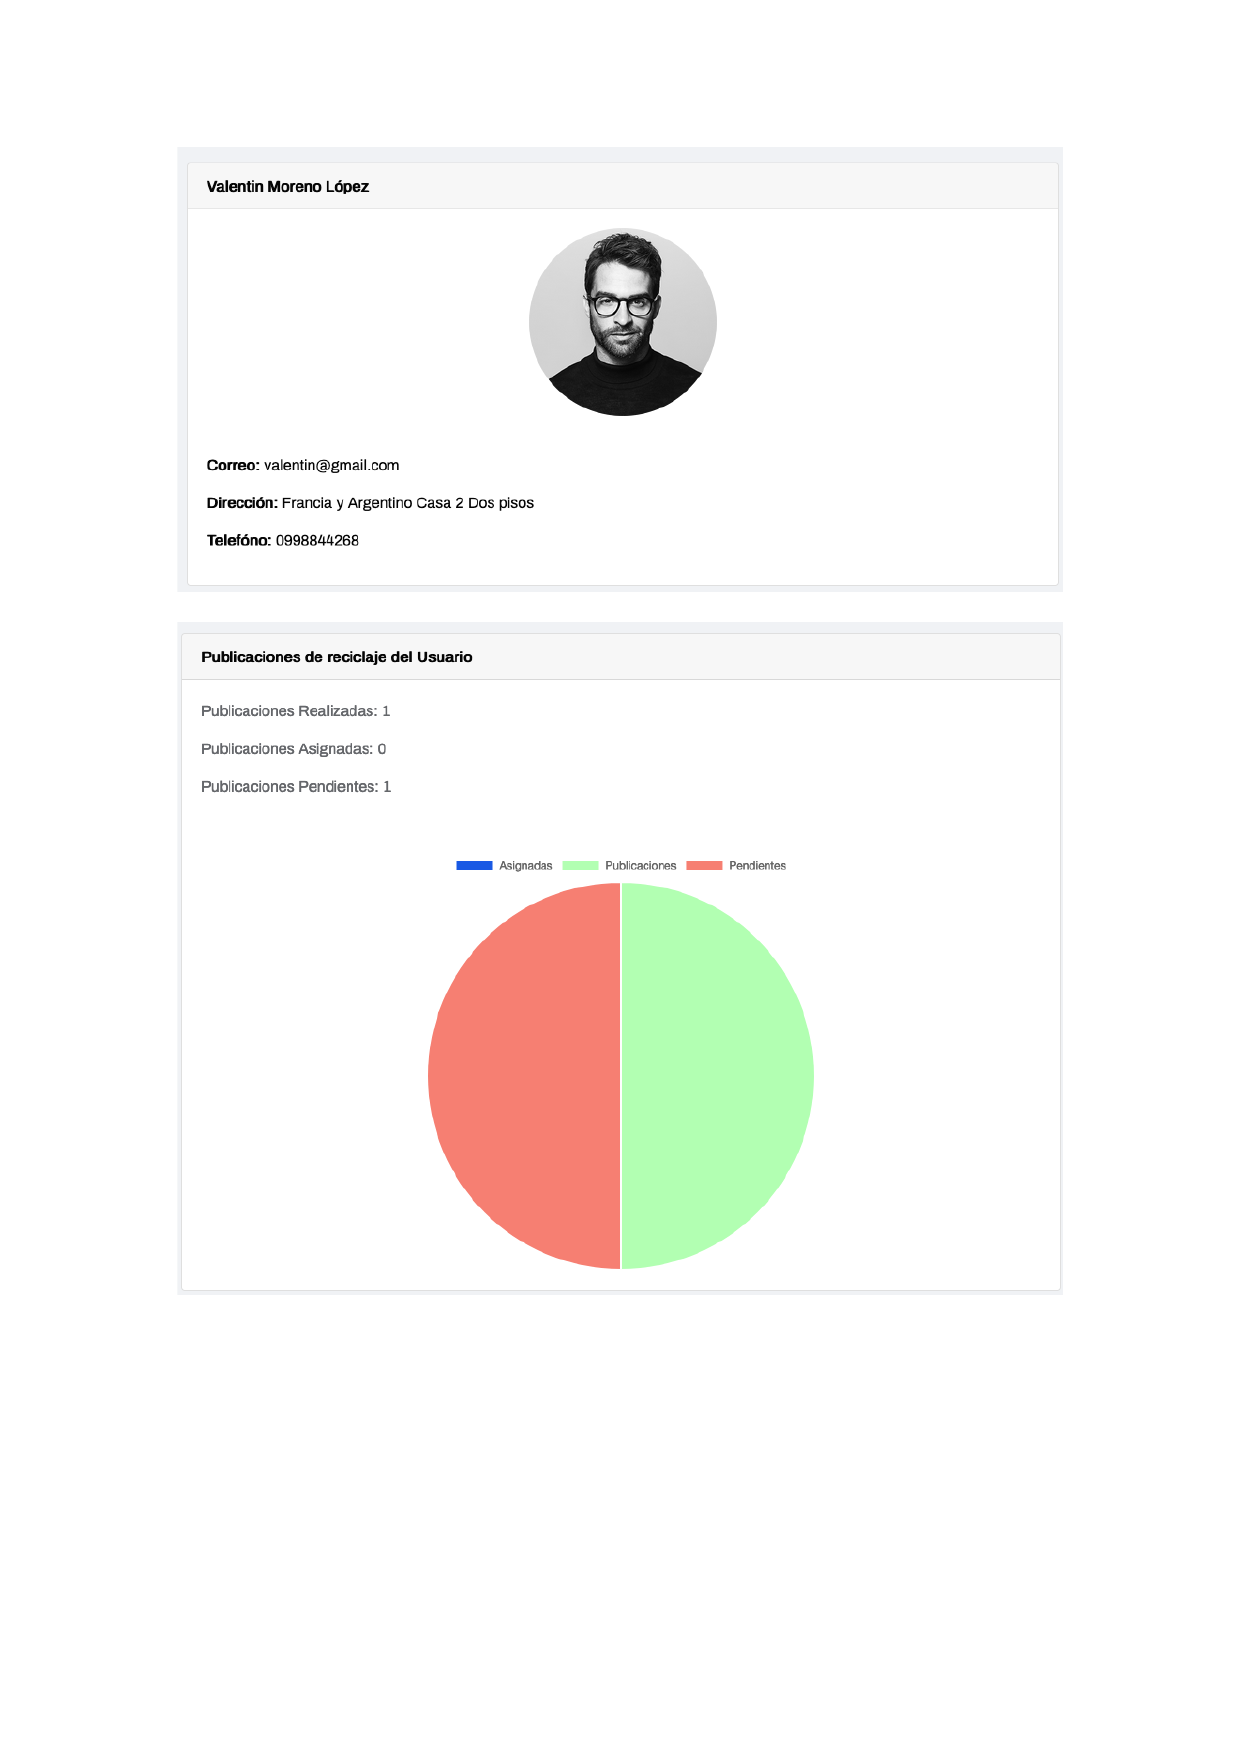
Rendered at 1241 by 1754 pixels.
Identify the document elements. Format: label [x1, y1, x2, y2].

picture [177, 147, 1063, 592]
picture [177, 622, 1063, 1295]
